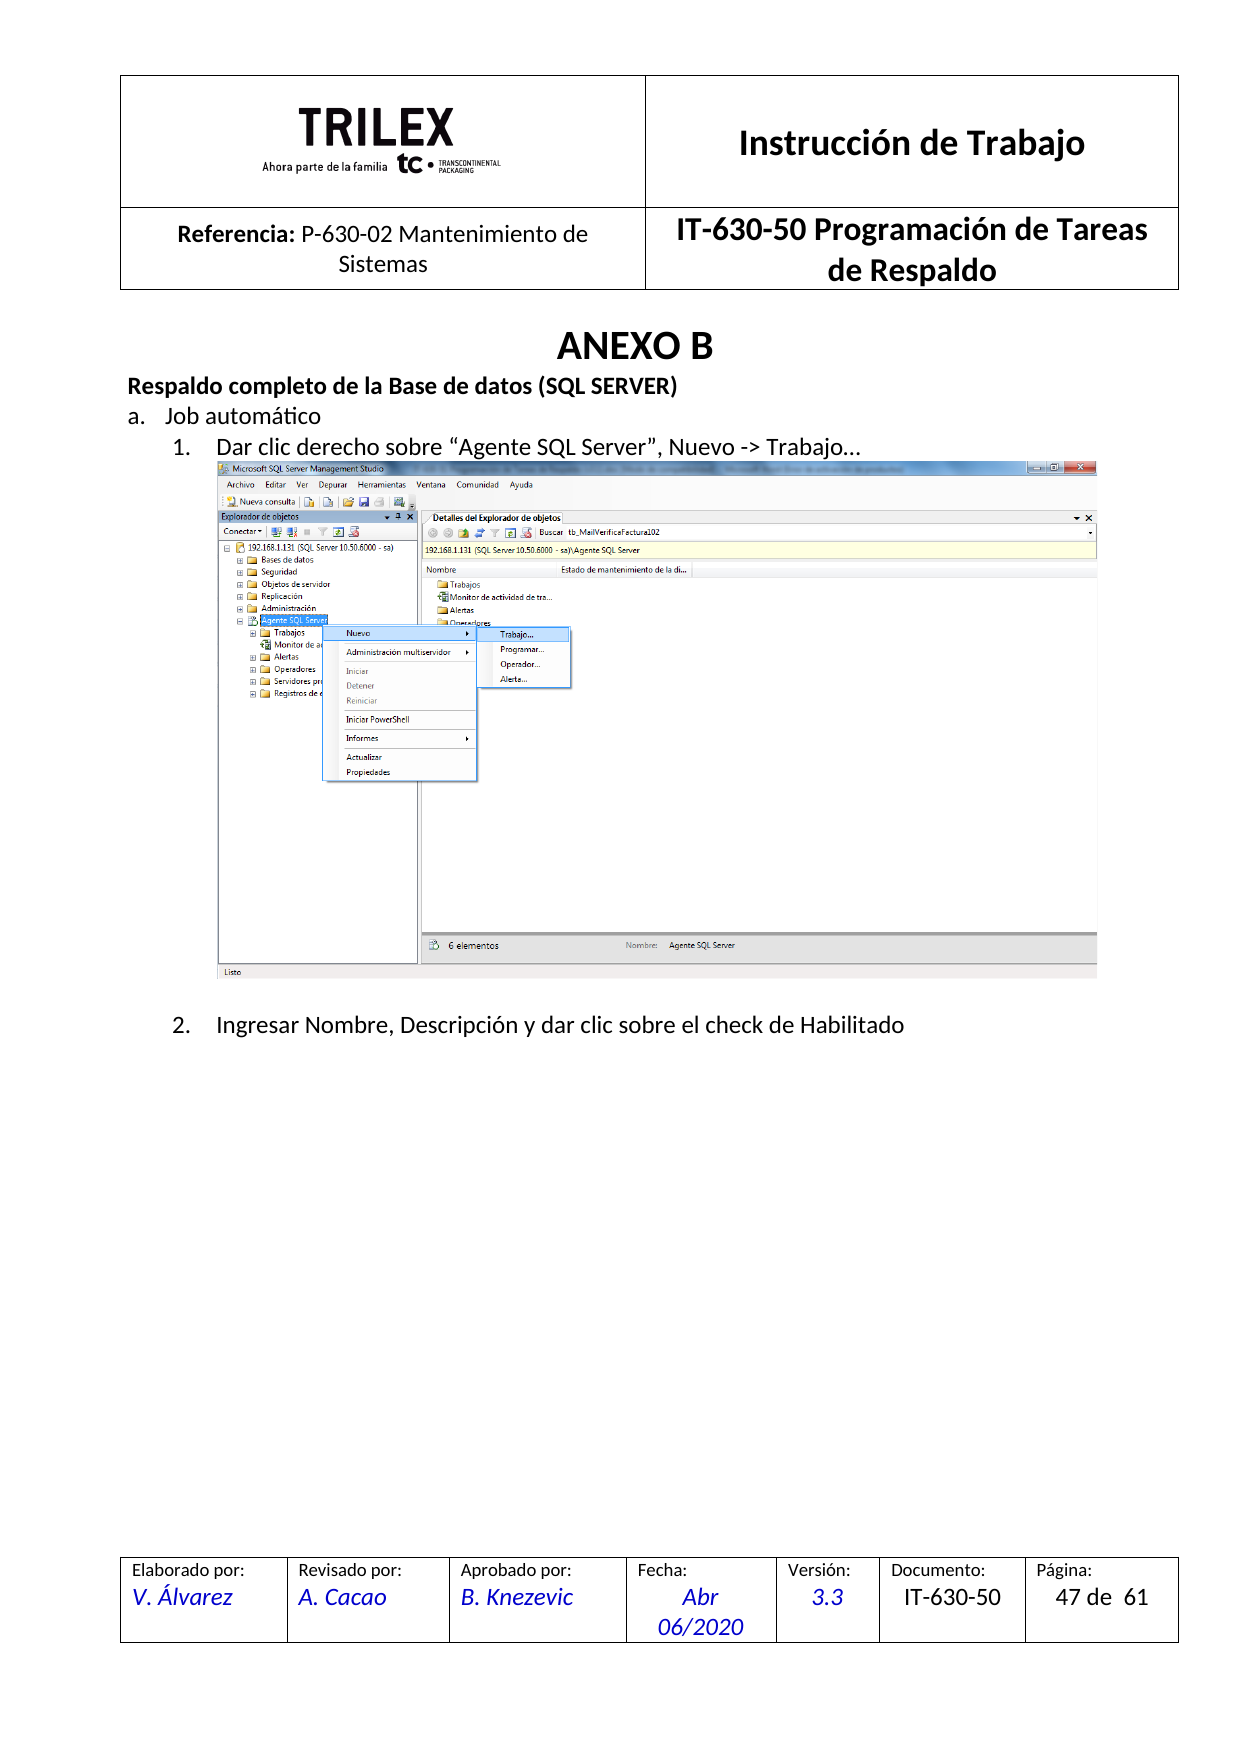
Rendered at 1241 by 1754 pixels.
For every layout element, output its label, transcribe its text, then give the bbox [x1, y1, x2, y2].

list Job automático [127, 401, 1143, 431]
text Respaldo completo de la Base de datos (SQL SERVER) [127, 370, 1143, 401]
picture [243, 82, 523, 199]
picture [217, 461, 1098, 979]
list Ingresar Nombre, Descripción y dar clic sobre el check de Habilitado [172, 1009, 1143, 1039]
list Dar clic derecho sobre “Agente SQL Server”, Nuevo -> Trabajo… [172, 431, 1143, 462]
text ANEXO B [127, 319, 1143, 370]
